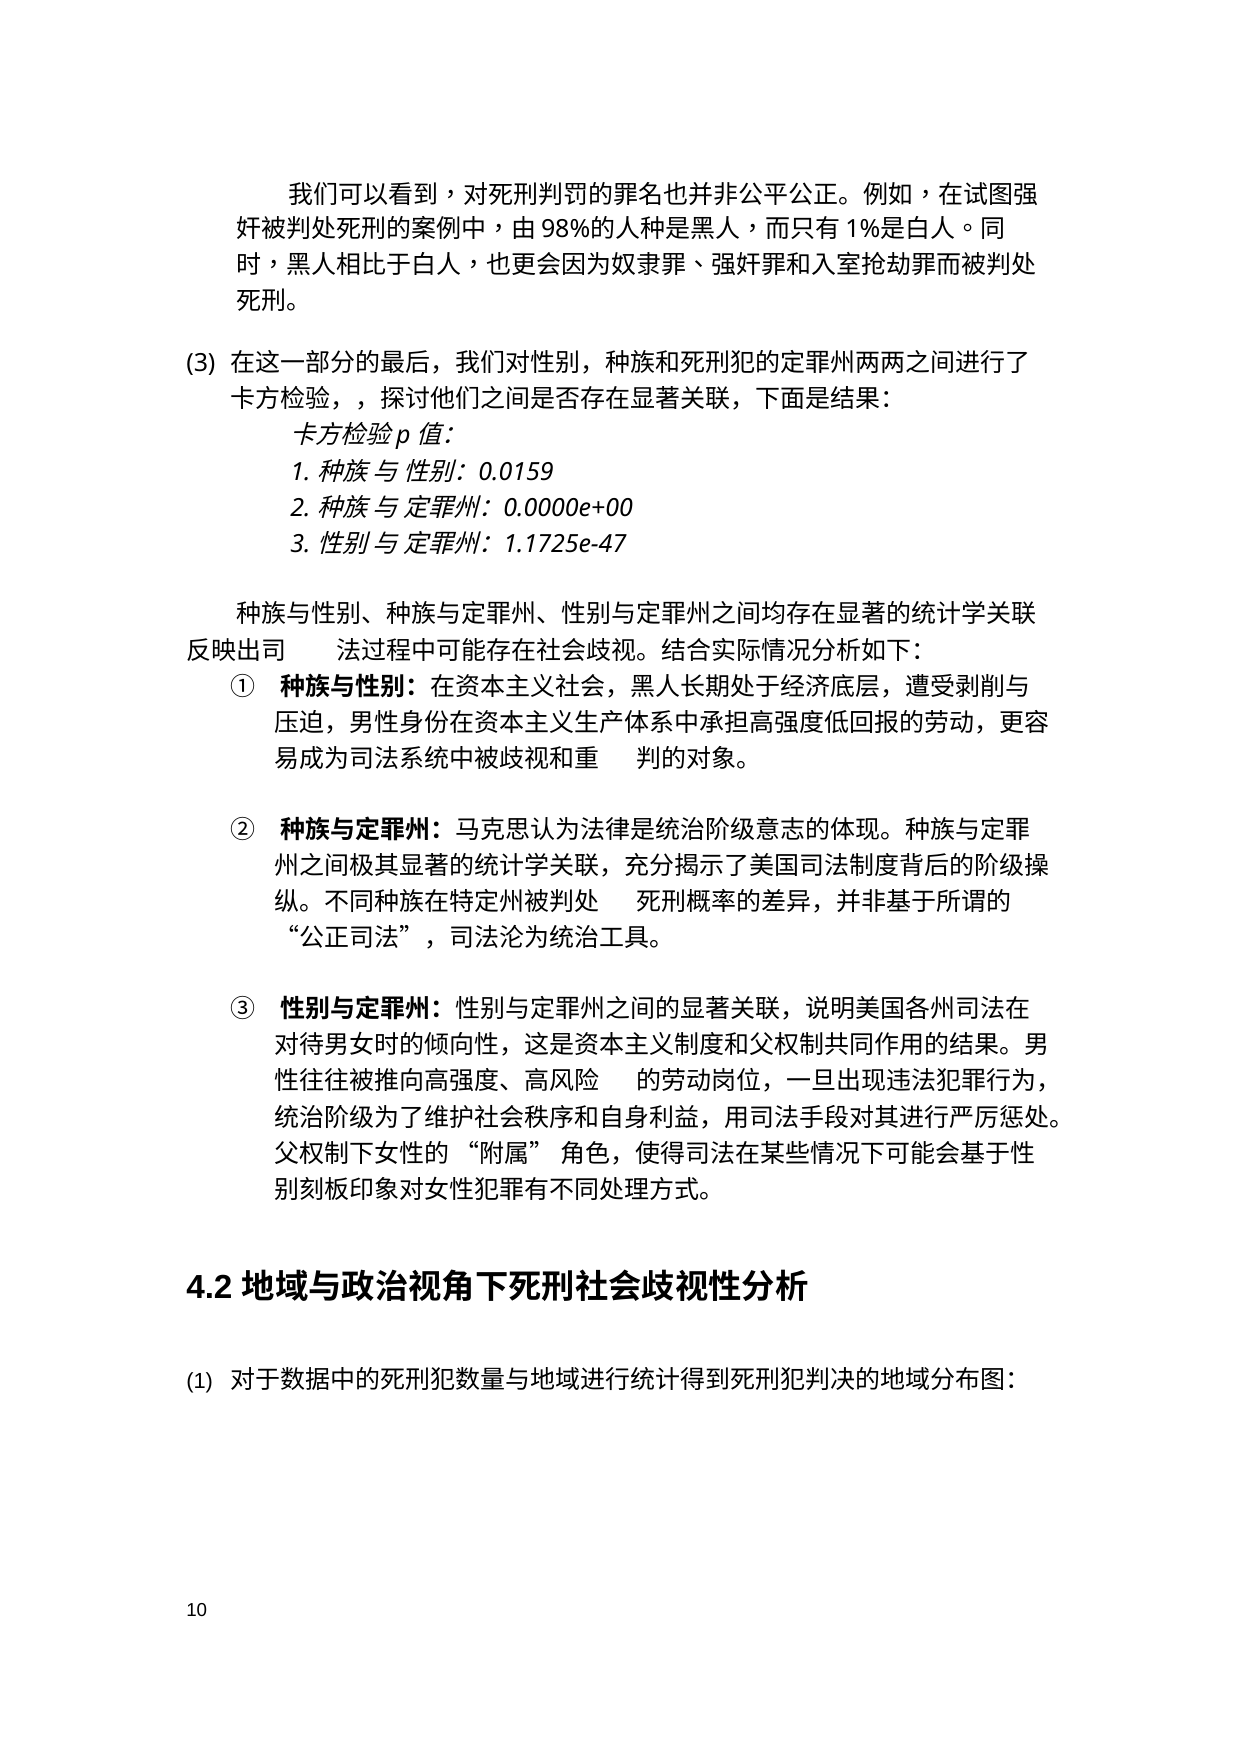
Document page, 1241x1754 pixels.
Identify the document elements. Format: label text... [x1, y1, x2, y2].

list 我们可以看到，对死刑判罚的罪名也并非公平公正。例如，在试图强奸被判处死刑的案例中，由98%的人种是黑人，而只有1%是白人。同时，黑人相比于白人，也更会因为奴隶罪、强奸罪和入室抢劫罪而被判处死刑。 [236, 174, 1054, 317]
list 性别与定罪州：性别与定罪州之间的显著关联，说明美国各州司法在对待男女时的倾向性，这是资本主义制度和父权制共同作用的结果。男性往往被推向高强度、高风险 的劳动岗位，一旦出现违法犯罪行为，统治阶级为了维护社会秩序和自身利益，用司法手段对其进行严厉惩处。父权制下女性的 “附属” 角色，使得司法在某些情况下可能会基于性别刻板印象对女性犯罪有不同处理方式。 [230, 988, 1054, 1206]
list 1. 种族 与 性别：0.0159 [238, 451, 1054, 487]
list 3. 性别 与 定罪州：1.1725e-47 [238, 523, 1054, 560]
list 种族与定罪州：马克思认为法律是统治阶级意志的体现。种族与定罪州之间极其显著的统计学关联，充分揭示了美国司法制度背后的阶级操纵。不同种族在特定州被判处 死刑概率的差异，并非基于所谓的“公正司法”，司法沦为统治工具。 [230, 809, 1054, 954]
list 在这一部分的最后，我们对性别，种族和死刑犯的定罪州两两之间进行了卡方检验，，探讨他们之间是否存在显著关联，下面是结果： [186, 342, 1054, 415]
list 种族与性别：在资本主义社会，黑人长期处于经济底层，遭受剥削与压迫，男性身份在资本主义生产体系中承担高强度低回报的劳动，更容易成为司法系统中被歧视和重 判的对象。 [230, 666, 1054, 775]
list 2. 种族 与 定罪州：0.0000e+00 [238, 487, 1054, 523]
list 卡方检验 p 值： [238, 415, 1054, 451]
list 对于数据中的死刑犯数量与地域进行统计得到死刑犯判决的地域分布图： [186, 1360, 1054, 1396]
list 种族与性别、种族与定罪州、性别与定罪州之间均存在显著的统计学关联反映出司 法过程中可能存在社会歧视。结合实际情况分析如下： [186, 594, 1054, 666]
subtitle 4.2 地域与政治视角下死刑社会歧视性分析 [186, 1267, 1054, 1305]
